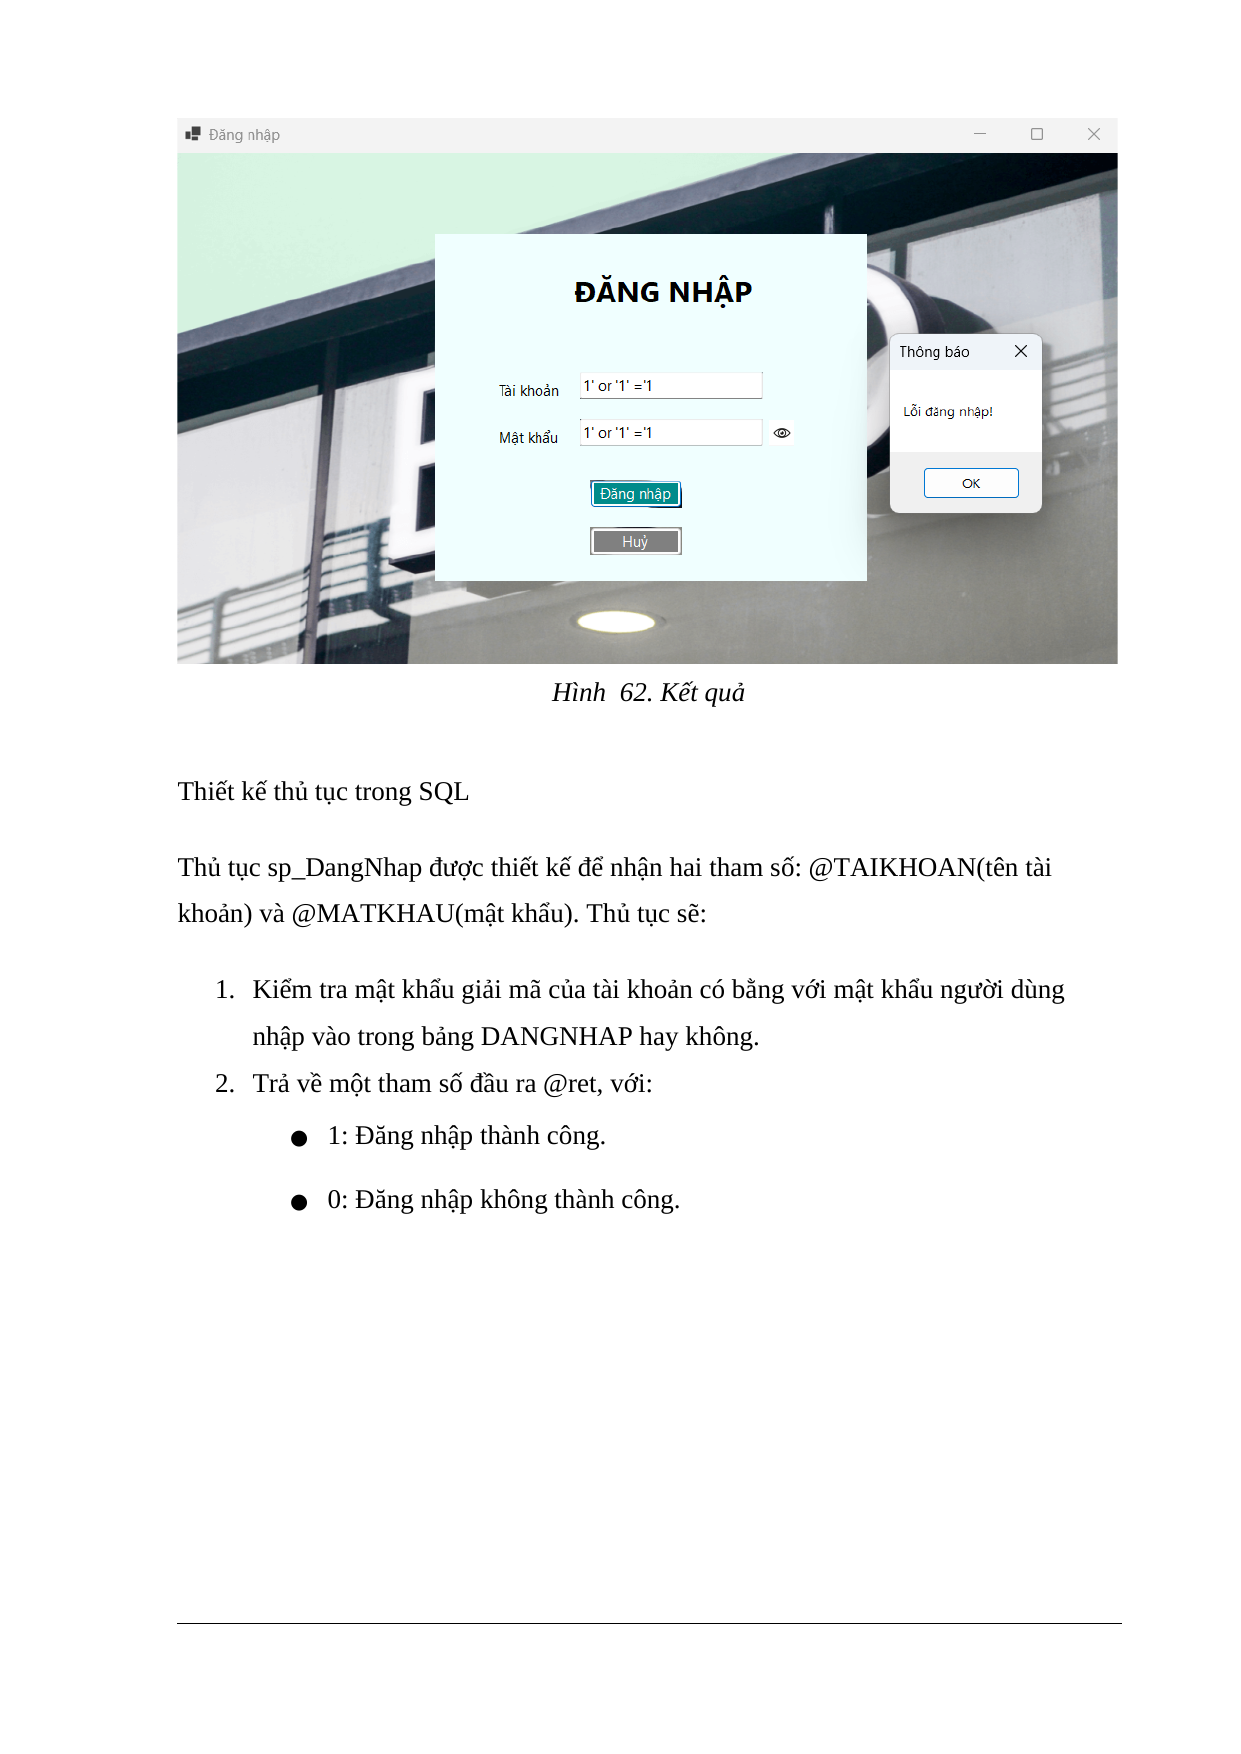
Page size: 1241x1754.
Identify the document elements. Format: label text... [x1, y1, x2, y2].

list 0: Đăng nhập không thành công. [290, 1177, 1122, 1220]
list Kiểm tra mật khẩu giải mã của tài khoản có bằng với mật khẩu người dùng nhập vào trong bảng DANGNHAP hay không. [215, 973, 1122, 1051]
picture [177, 118, 1118, 664]
text Hình 62. Kết quả [177, 676, 1122, 708]
text Thủ tục sp_DangNhap được thiết kế để nhận hai tham số: @TAIKHOAN(tên tài khoản) và @MATKHAU(mật khẩu). Thủ tục sẽ: [177, 851, 1122, 929]
list Trả về một tham số đầu ra @ret, với: [215, 1067, 1122, 1098]
list 1: Đăng nhập thành công. [290, 1113, 1122, 1156]
text Thiết kế thủ tục trong SQL [177, 775, 1122, 806]
